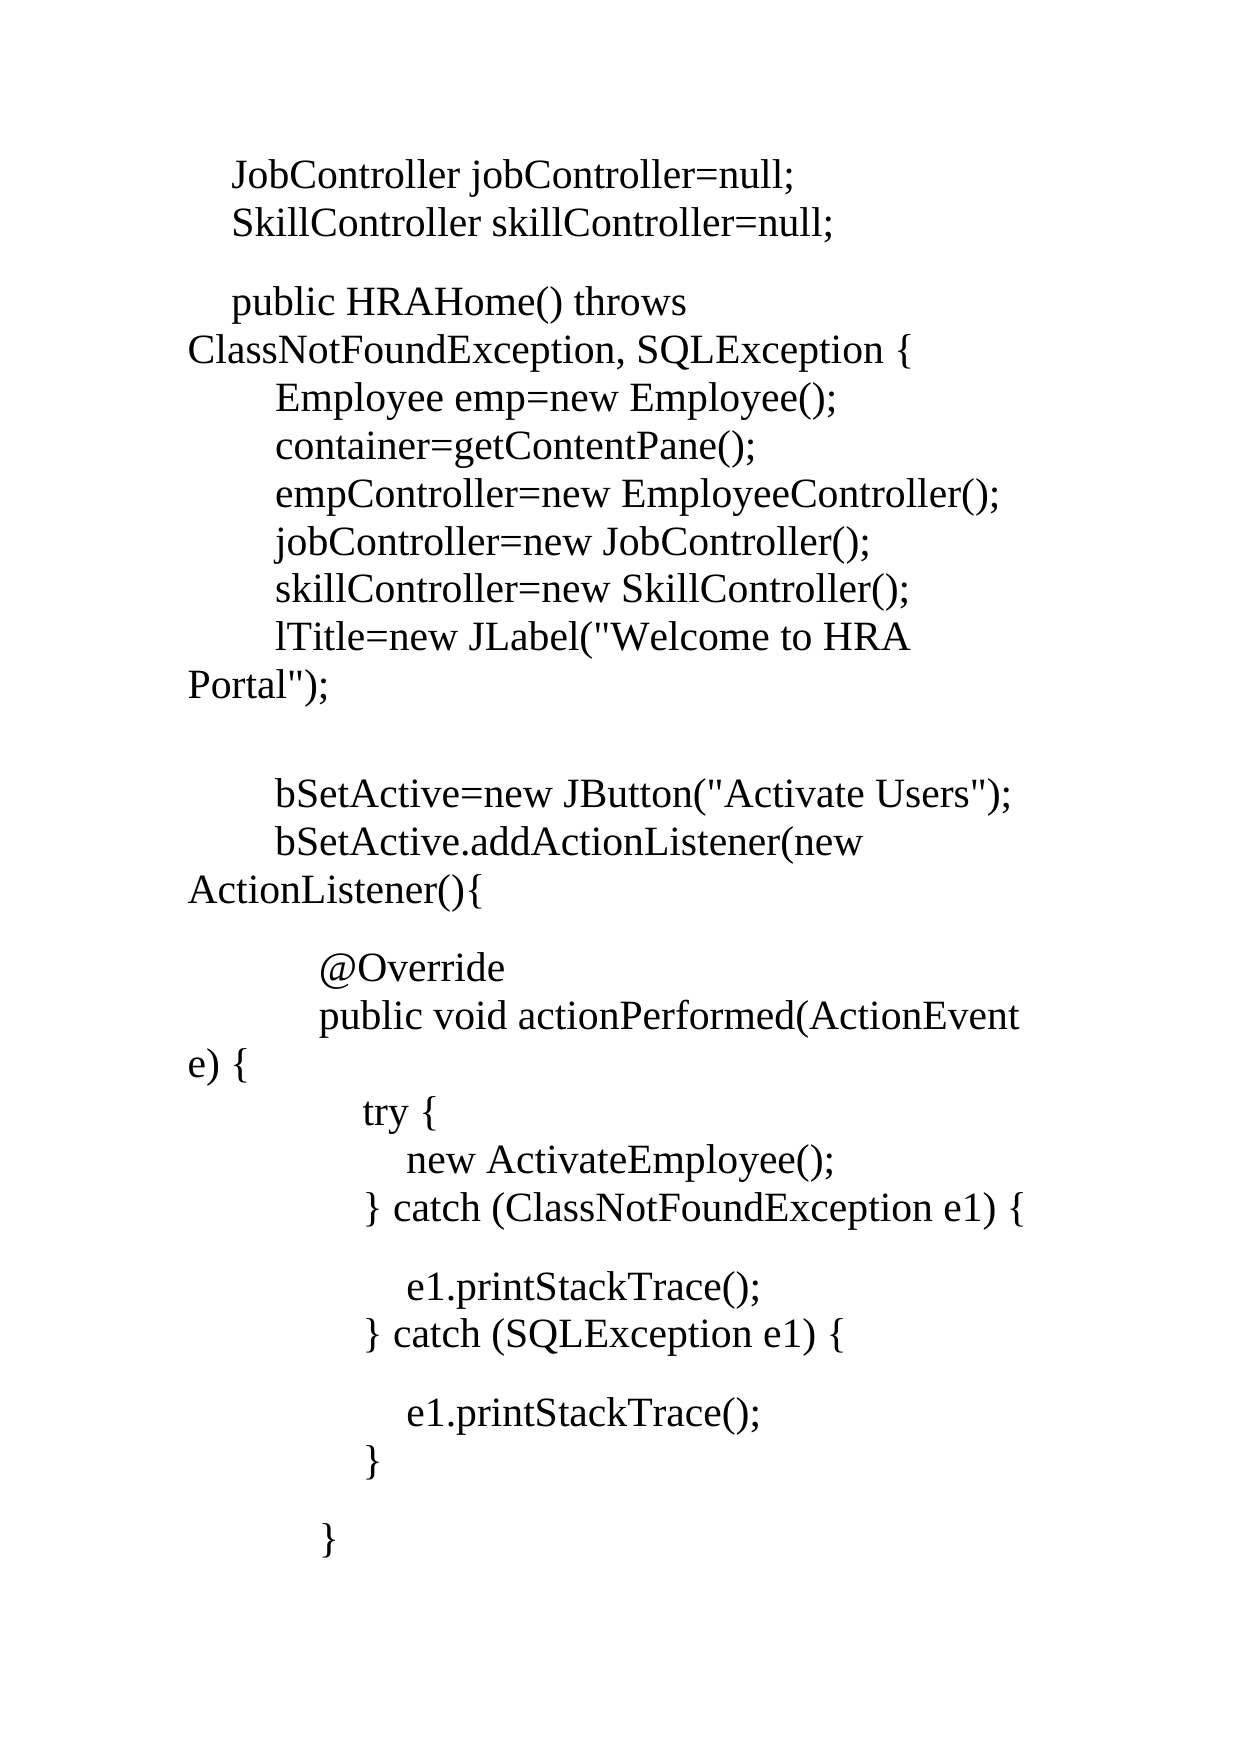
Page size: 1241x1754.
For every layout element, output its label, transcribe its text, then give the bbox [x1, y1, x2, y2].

text } [187, 1435, 1053, 1483]
text container=getContentPane(); [187, 420, 1053, 468]
text e1.printStackTrace(); [187, 1261, 1053, 1309]
text lTitle=new JLabel("Welcome to HRA Portal"); [187, 612, 1053, 708]
text Employee emp=new Employee(); [187, 372, 1053, 420]
text JobController jobController=null; [187, 150, 1053, 198]
text new ActivateEmployee(); [187, 1134, 1053, 1182]
text @Override [187, 943, 1053, 991]
text } catch (SQLException e1) { [187, 1309, 1053, 1357]
text } catch (ClassNotFoundException e1) { [187, 1182, 1053, 1230]
text public void actionPerformed(ActionEvent e) { [187, 991, 1053, 1087]
text empController=new EmployeeController(); [187, 468, 1053, 516]
text bSetActive.addActionListener(new ActionListener(){ [187, 817, 1053, 912]
text e1.printStackTrace(); [187, 1387, 1053, 1435]
text SkillController skillController=null; [187, 198, 1053, 246]
text jobController=new JobController(); [187, 516, 1053, 564]
text try { [187, 1087, 1053, 1134]
text public HRAHome() throws ClassNotFoundException, SQLException { [187, 276, 1053, 372]
text bSetActive=new JButton("Activate Users"); [187, 769, 1053, 817]
text skillController=new SkillController(); [187, 564, 1053, 612]
text } [187, 1514, 1053, 1562]
